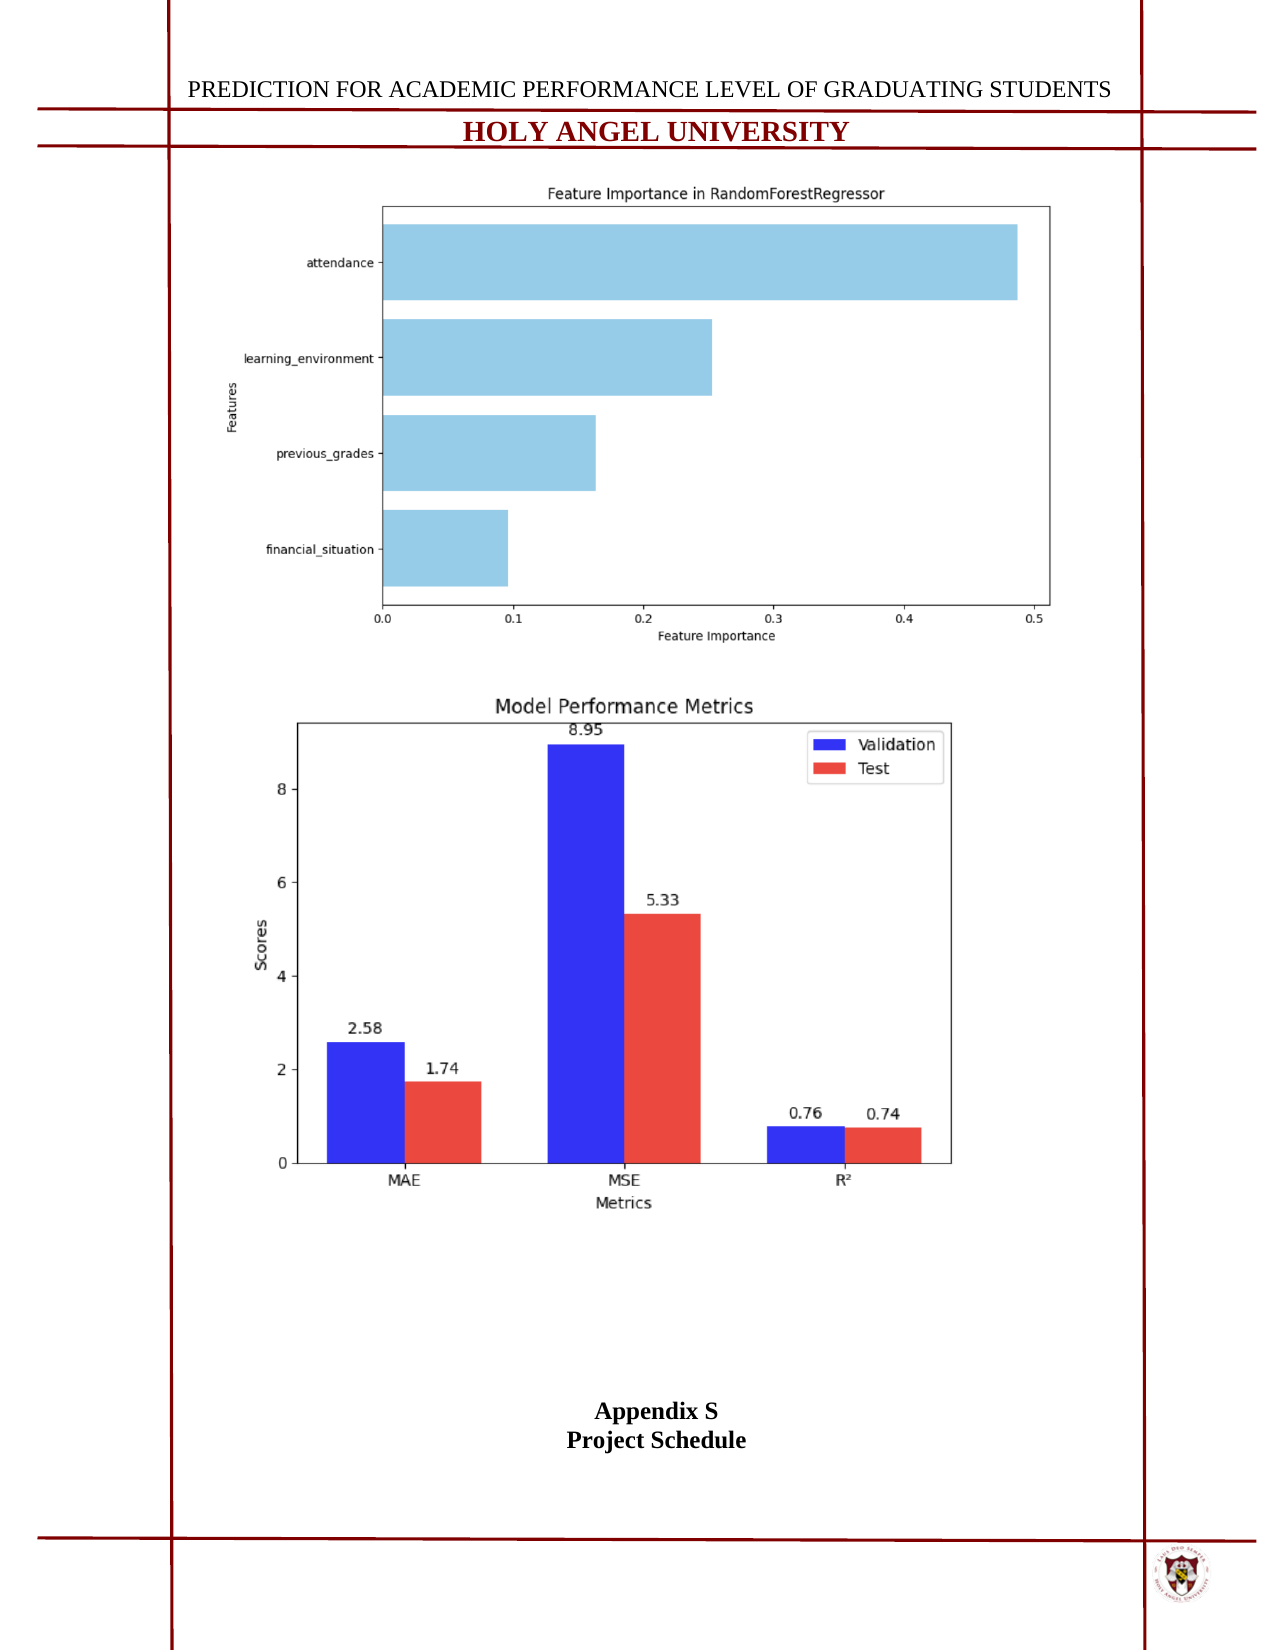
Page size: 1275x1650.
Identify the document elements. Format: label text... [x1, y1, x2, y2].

picture [1151, 1543, 1212, 1604]
picture [187, 684, 1125, 1224]
picture [187, 178, 1125, 656]
text Project Schedule [187, 1425, 1125, 1454]
text Appendix S [187, 1396, 1125, 1425]
